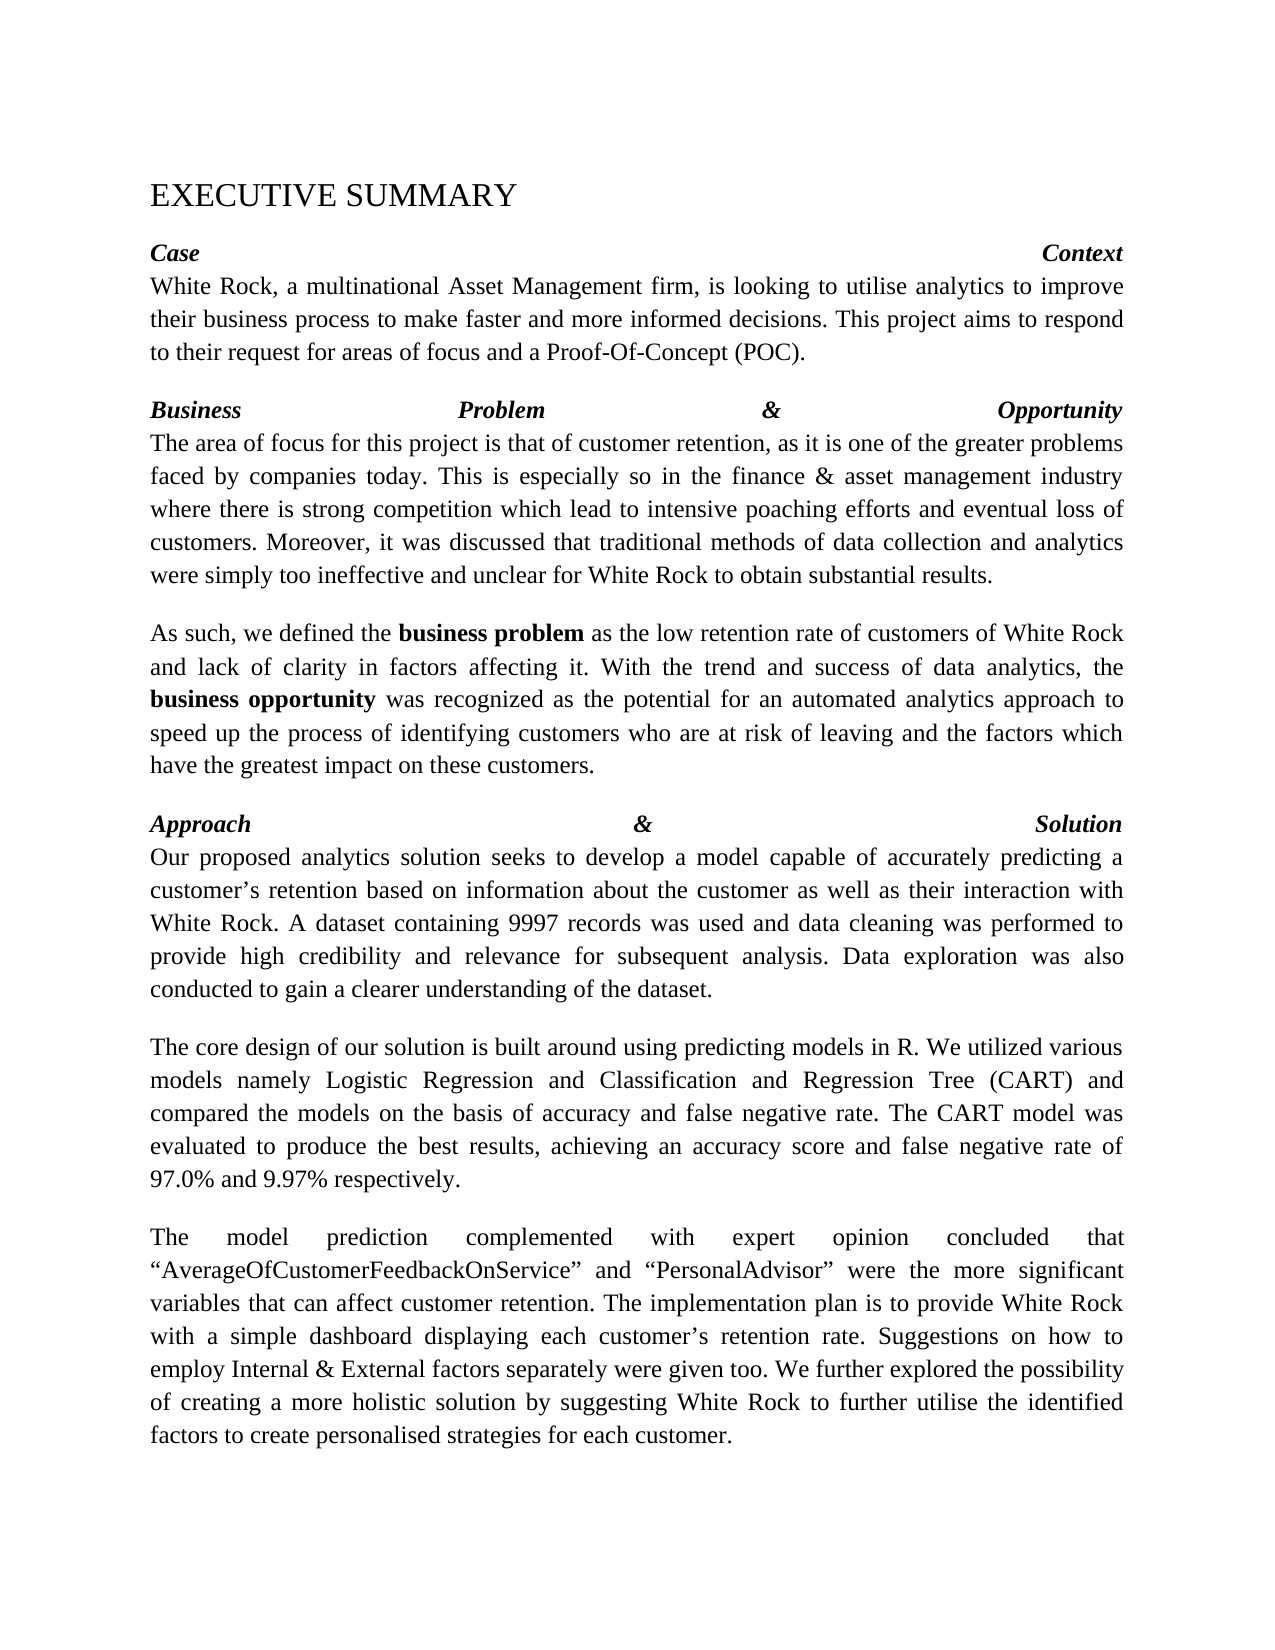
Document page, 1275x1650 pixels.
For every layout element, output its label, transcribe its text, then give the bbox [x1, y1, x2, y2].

text Case Context White Rock, a multinational Asset Management firm, is looking to utilise analytics to improve their business process to make faster and more informed decisions. This project aims to respond to their request for areas of focus and a Proof-Of-Concept (POC). [150, 238, 1125, 366]
subtitle EXECUTIVE SUMMARY [150, 175, 1125, 213]
text The core design of our solution is built around using predicting models in R. We utilized various models namely Logistic Regression and Classification and Regression Tree (CART) and compared the models on the basis of accuracy and false negative rate. The CART model was evaluated to produce the best results, achieving an accuracy score and false negative rate of 97.0% and 9.97% respectively. [150, 1032, 1125, 1193]
text The model prediction complemented with expert opinion concluded that “AverageOfCustomerFeedbackOnService” and “PersonalAdvisor” were the more significant variables that can affect customer retention. The implementation plan is to provide White Rock with a simple dashboard displaying each customer’s retention rate. Suggestions on how to employ Internal & External factors separately were given too. We further explored the possibility of creating a more holistic solution by suggesting White Rock to further utilise the identified factors to create personalised strategies for each customer. [150, 1222, 1125, 1449]
text As such, we defined the business problem as the low retention rate of customers of White Rock and lack of clarity in factors affecting it. With the trend and success of data analytics, the business opportunity was recognized as the potential for an automated analytics approach to speed up the process of identifying customers who are at risk of leaving and the factors which have the greatest impact on these customers. [150, 618, 1125, 779]
text Approach & Solution Our proposed analytics solution seeks to develop a model capable of accurately predicting a customer’s retention based on information about the customer as well as their interaction with White Rock. A dataset containing 9997 records was used and data cleaning was performed to provide high credibility and relevance for subsequent analysis. Data exploration was also conducted to gain a clearer understanding of the dataset. [150, 809, 1125, 1002]
text Business Problem & Opportunity The area of focus for this project is that of customer retention, as it is one of the greater problems faced by companies today. This is especially so in the finance & asset management industry where there is strong competition which lead to intensive poaching efforts and eventual loss of customers. Moreover, it was discussed that traditional methods of data collection and analytics were simply too ineffective and unclear for White Rock to obtain substantial results. [150, 395, 1125, 589]
